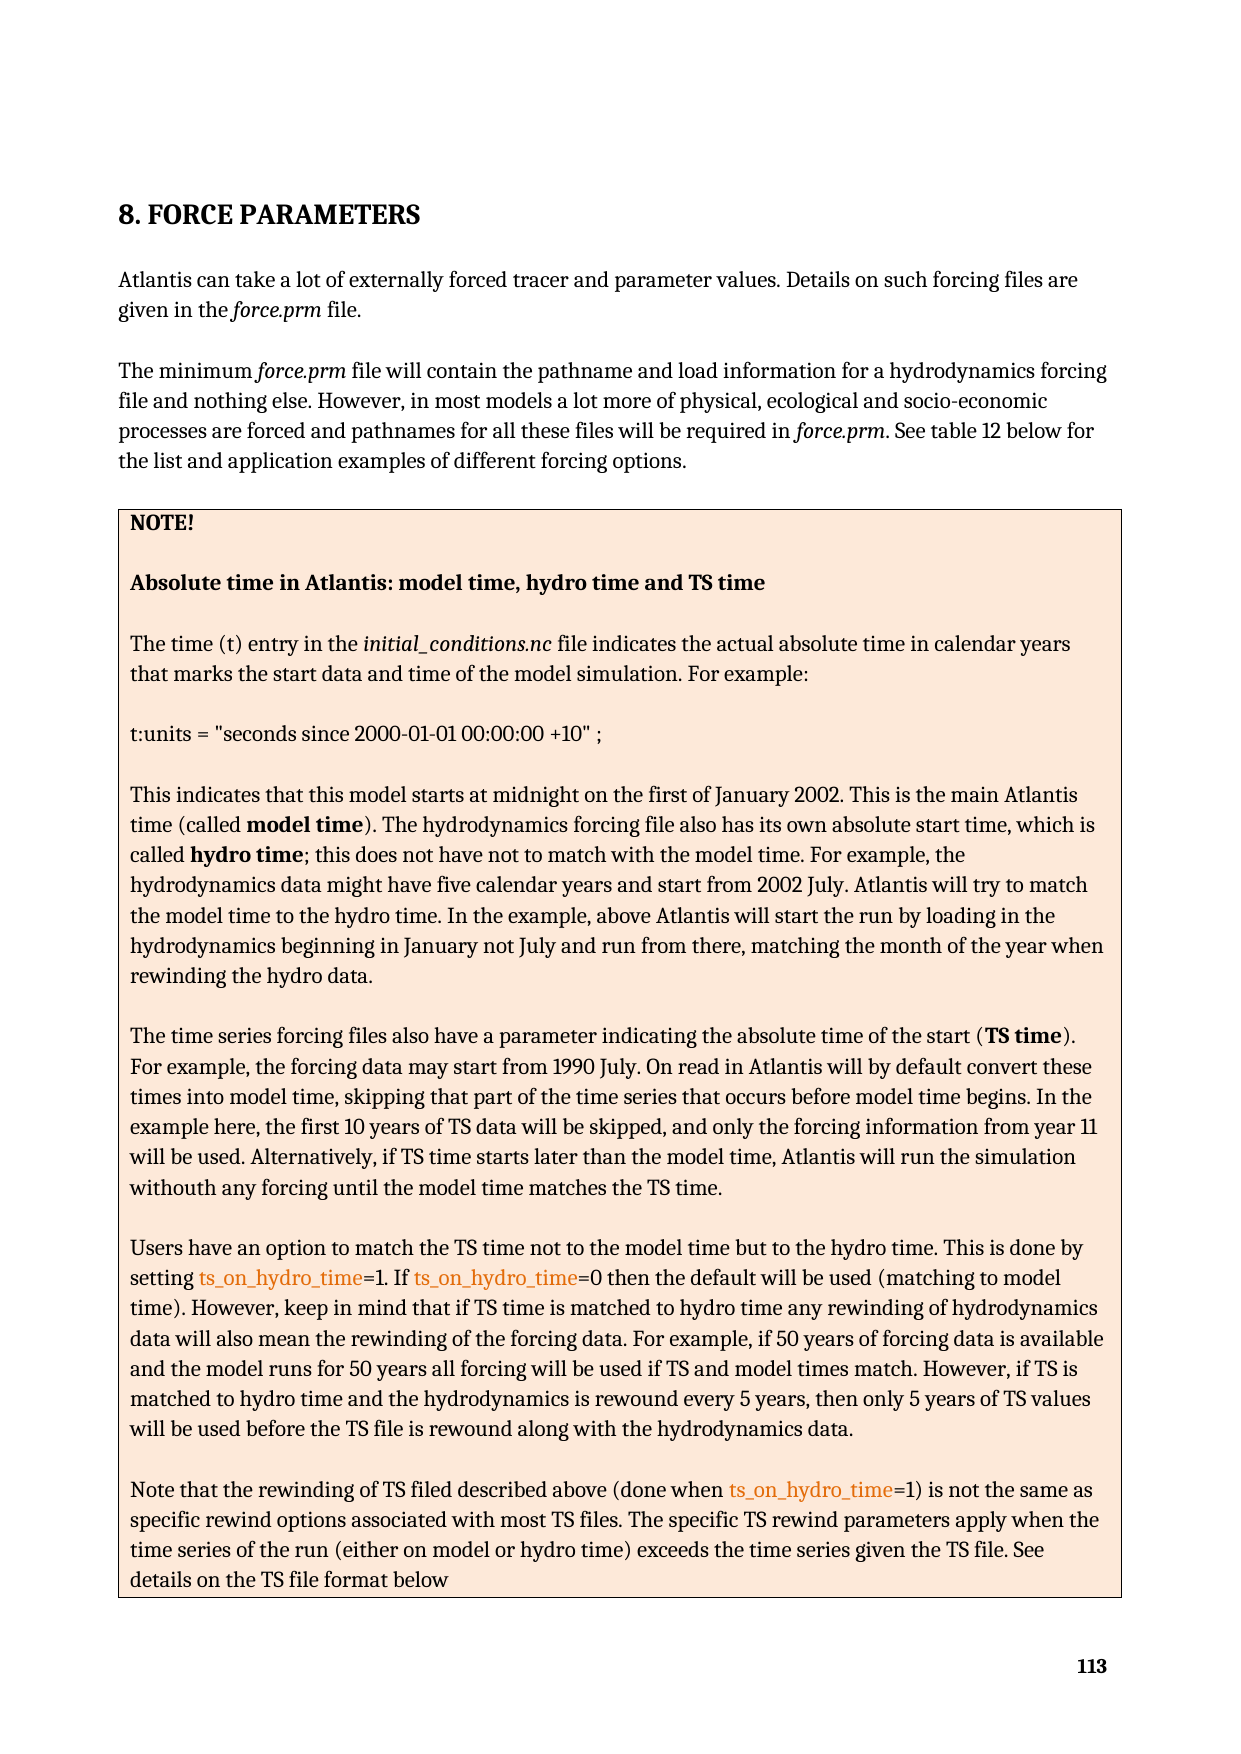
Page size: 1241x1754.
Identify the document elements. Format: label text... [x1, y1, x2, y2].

text The minimum force.prm file will contain the pathname and load information for a hydrodynamics forcing file and nothing else. However, in most models a lot more of physical, ecological and socio-economic processes are forced and pathnames for all these files will be required in force.prm. See table 12 below for the list and application examples of different forcing options. [118, 358, 1122, 475]
subtitle 8. FORCE PARAMETERS [118, 198, 1122, 232]
text Atlantis can take a lot of externally forced tracer and parameter values. Details on such forcing files are given in the force.prm file. [118, 267, 1122, 324]
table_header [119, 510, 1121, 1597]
